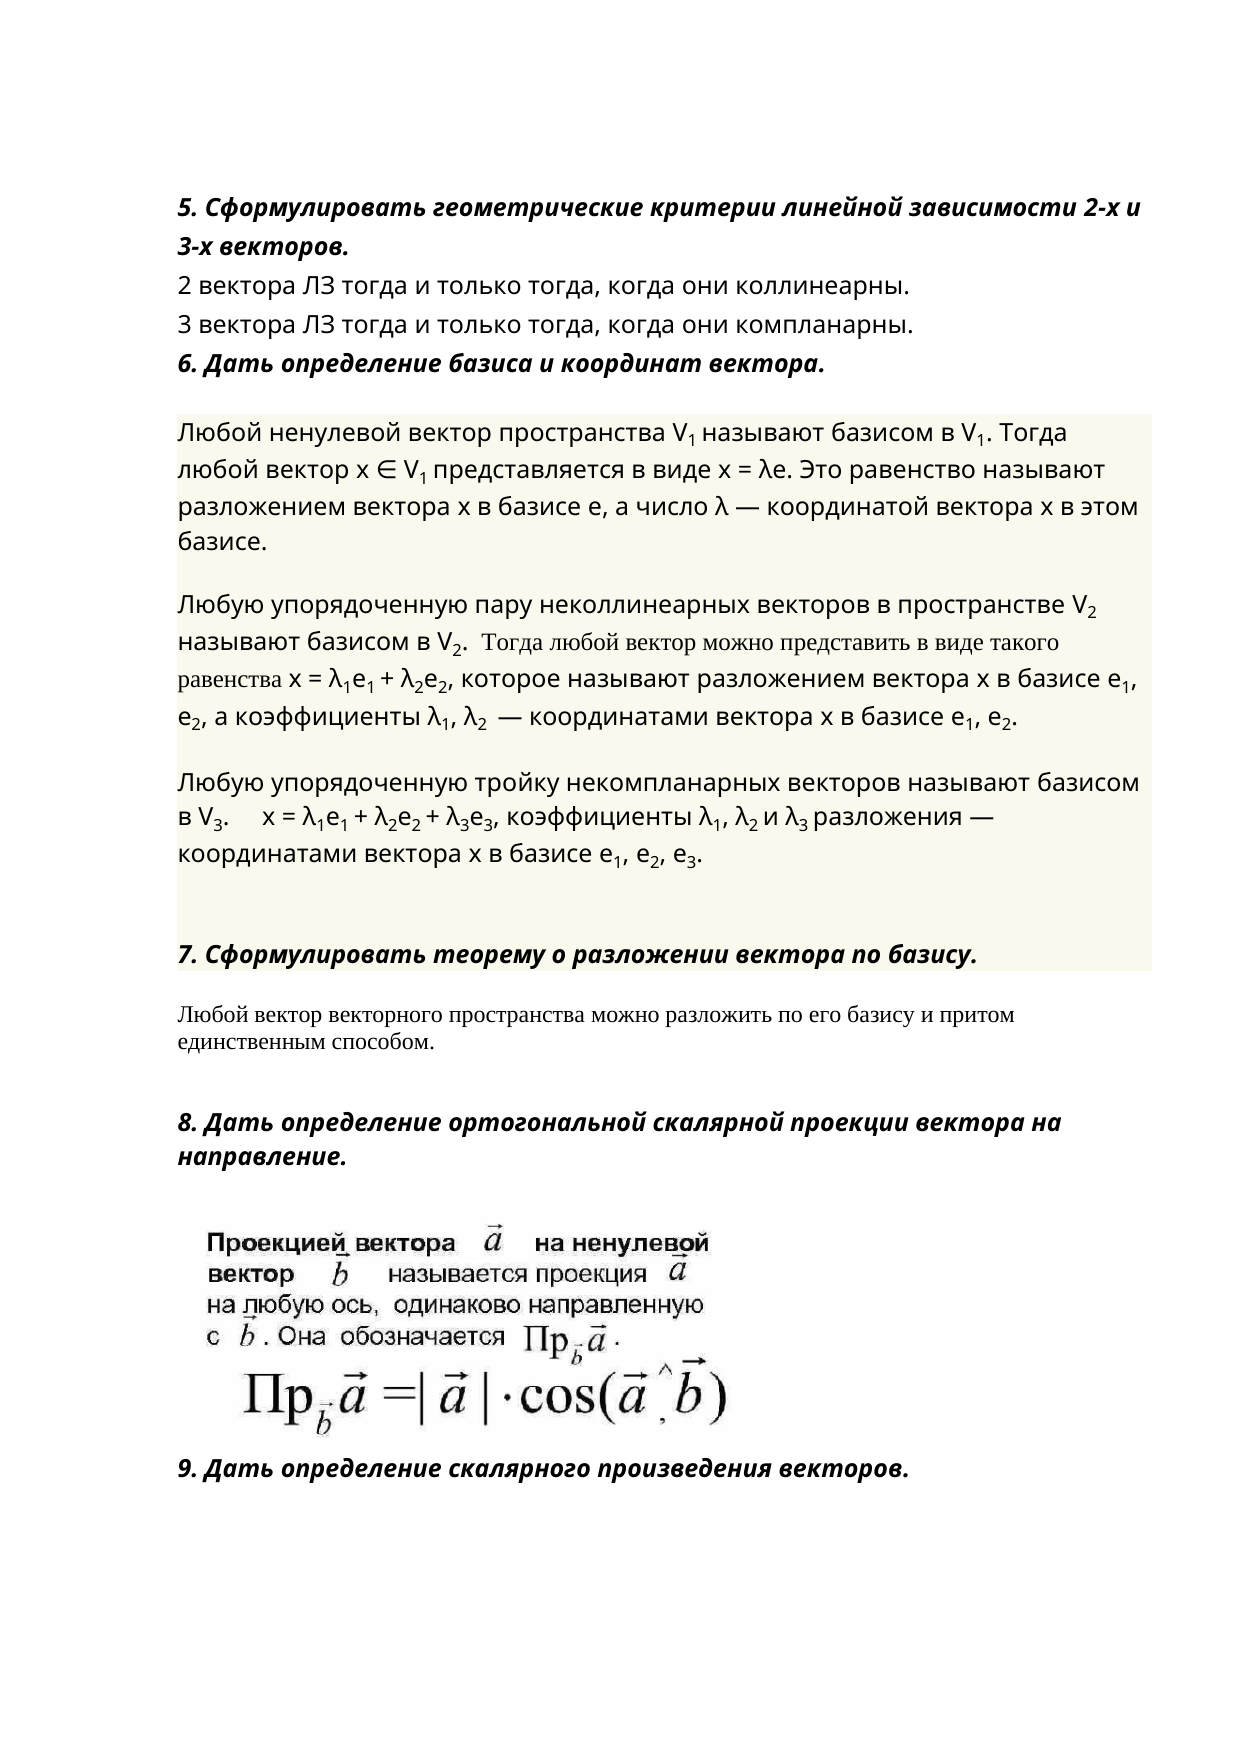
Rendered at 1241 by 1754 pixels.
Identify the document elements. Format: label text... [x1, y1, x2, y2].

text Любой ненулевой вектор пространства V1 называют базисом в V1. Тогда любой вектор x ∈ V1 представляется в виде x = λe. Это равенство называют разложением вектора x в базисе e, а число λ — координатой вектора x в этом базисе. [177, 414, 1152, 557]
picture [177, 1202, 735, 1446]
text 7. Сформулировать теорему о разложении вектора по базису. [177, 902, 1152, 971]
text 5. Сформулировать геометрические критерии линейной зависимости 2-х и 3-х векторов. [177, 189, 1152, 263]
text 2 вектора ЛЗ тогда и только тогда, когда они коллинеарны. [177, 268, 1152, 302]
text Любую упорядоченную тройку некомпланарных векторов называют базисом в V3. x = λ1e1 + λ2e2 + λ3e3, коэффициенты λ1, λ2 и λ3 разложения — координатами вектора x в базисе e1, e2, e3. [177, 765, 1152, 873]
text 3 вектора ЛЗ тогда и только тогда, когда они компланарны. 6. Дать определение базиса и координат вектора. [177, 307, 1152, 380]
text Любую упорядоченную пару неколлинеарных векторов в пространстве V2 называют базисом в V2. Тогда любой вектор можно представить в виде такого равенства x = λ1e1 + λ2e2, которое называют разложением вектора x в базисе e1, e2, а коэффициенты λ1, λ2 — координатами вектора x в базисе e1, e2. [177, 586, 1152, 736]
text Любой вектор векторного пространства можно разложить по его базису и притом единственным способом. [177, 1000, 1152, 1055]
text 8. Дать определение ортогональной скалярной проекции вектора на направление. [177, 1071, 1152, 1173]
